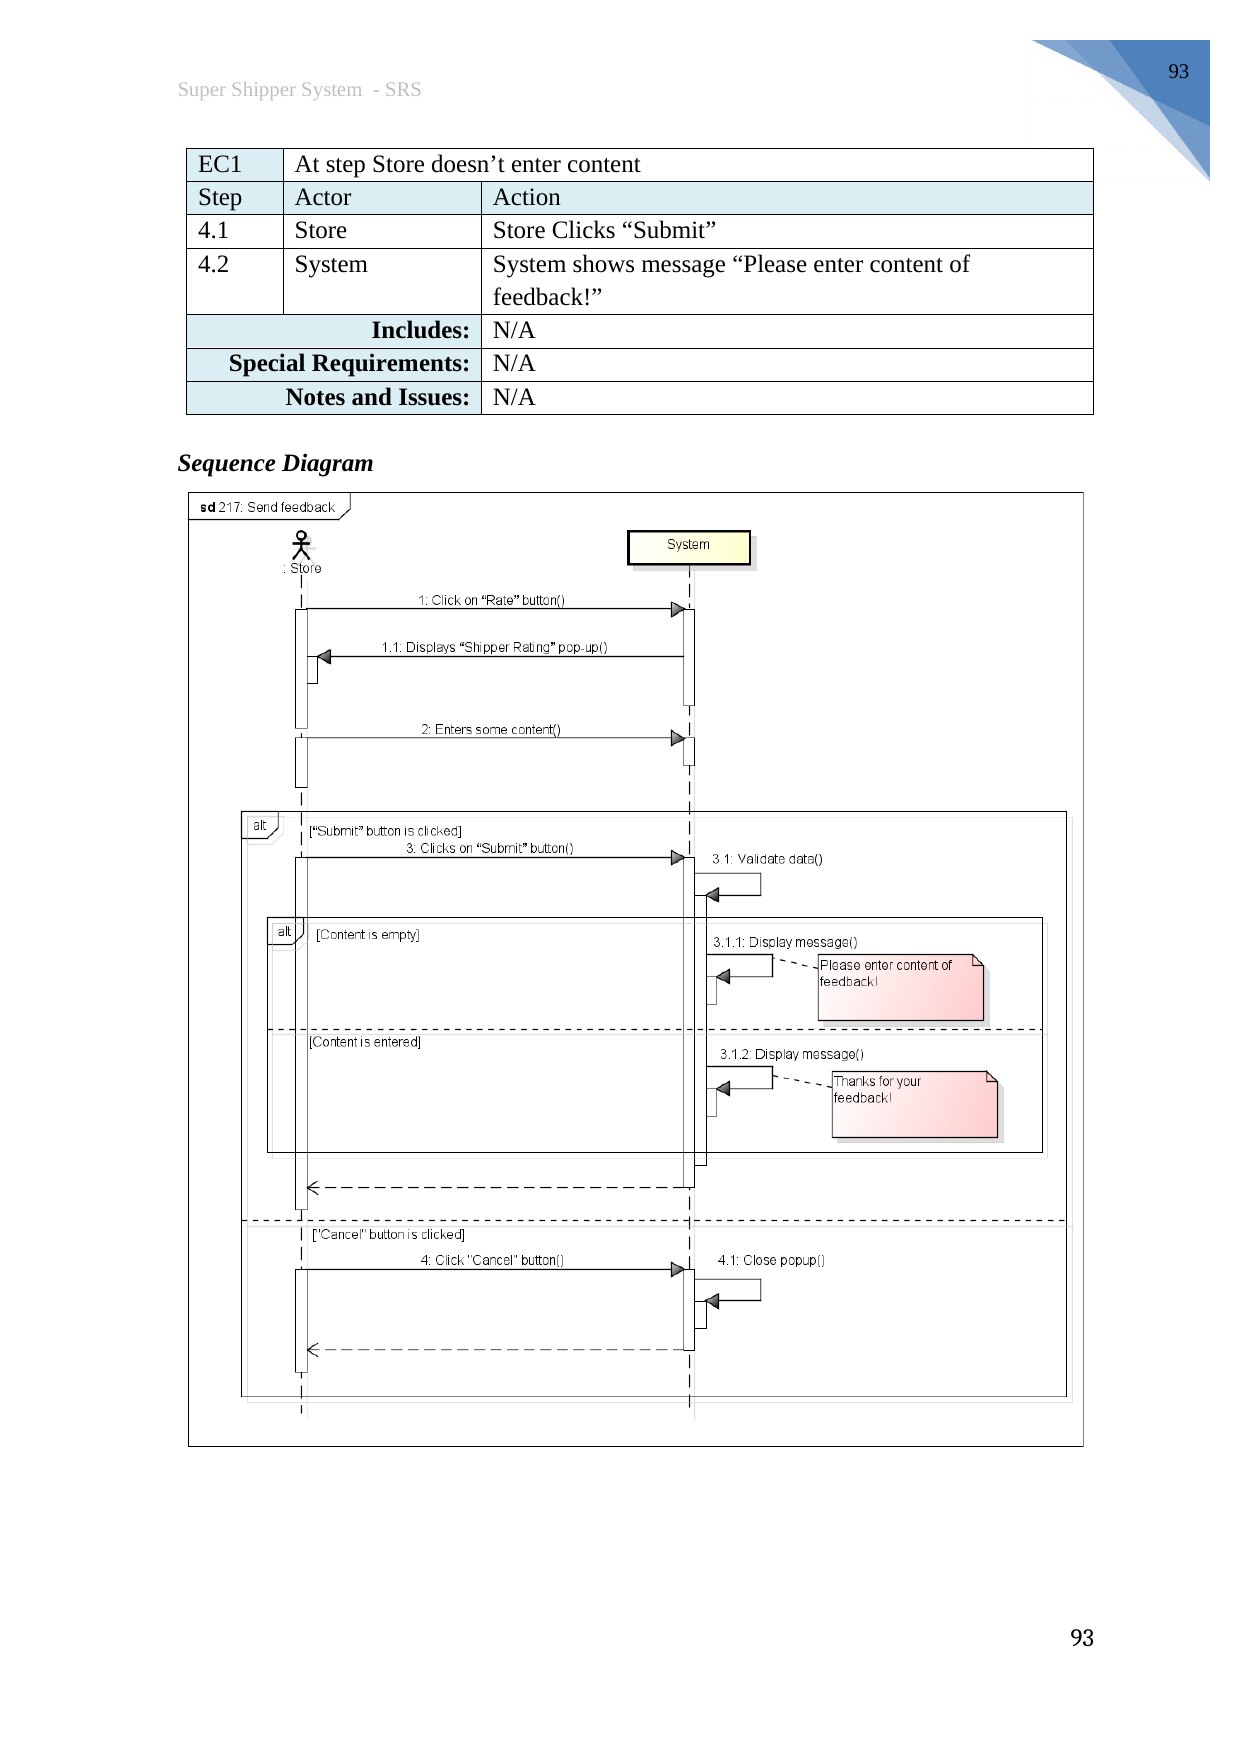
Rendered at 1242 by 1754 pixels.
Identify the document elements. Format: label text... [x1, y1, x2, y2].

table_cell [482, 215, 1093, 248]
picture [1029, 40, 1210, 182]
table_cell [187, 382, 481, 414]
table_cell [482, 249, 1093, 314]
text Sequence Diagram [177, 448, 1094, 477]
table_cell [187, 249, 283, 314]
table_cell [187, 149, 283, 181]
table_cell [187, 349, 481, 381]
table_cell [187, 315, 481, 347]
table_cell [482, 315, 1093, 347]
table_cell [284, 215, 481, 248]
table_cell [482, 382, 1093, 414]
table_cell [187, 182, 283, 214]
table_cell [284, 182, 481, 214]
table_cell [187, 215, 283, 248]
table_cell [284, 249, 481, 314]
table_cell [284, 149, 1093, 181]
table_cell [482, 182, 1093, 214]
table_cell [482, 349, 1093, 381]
picture [177, 481, 1093, 1457]
